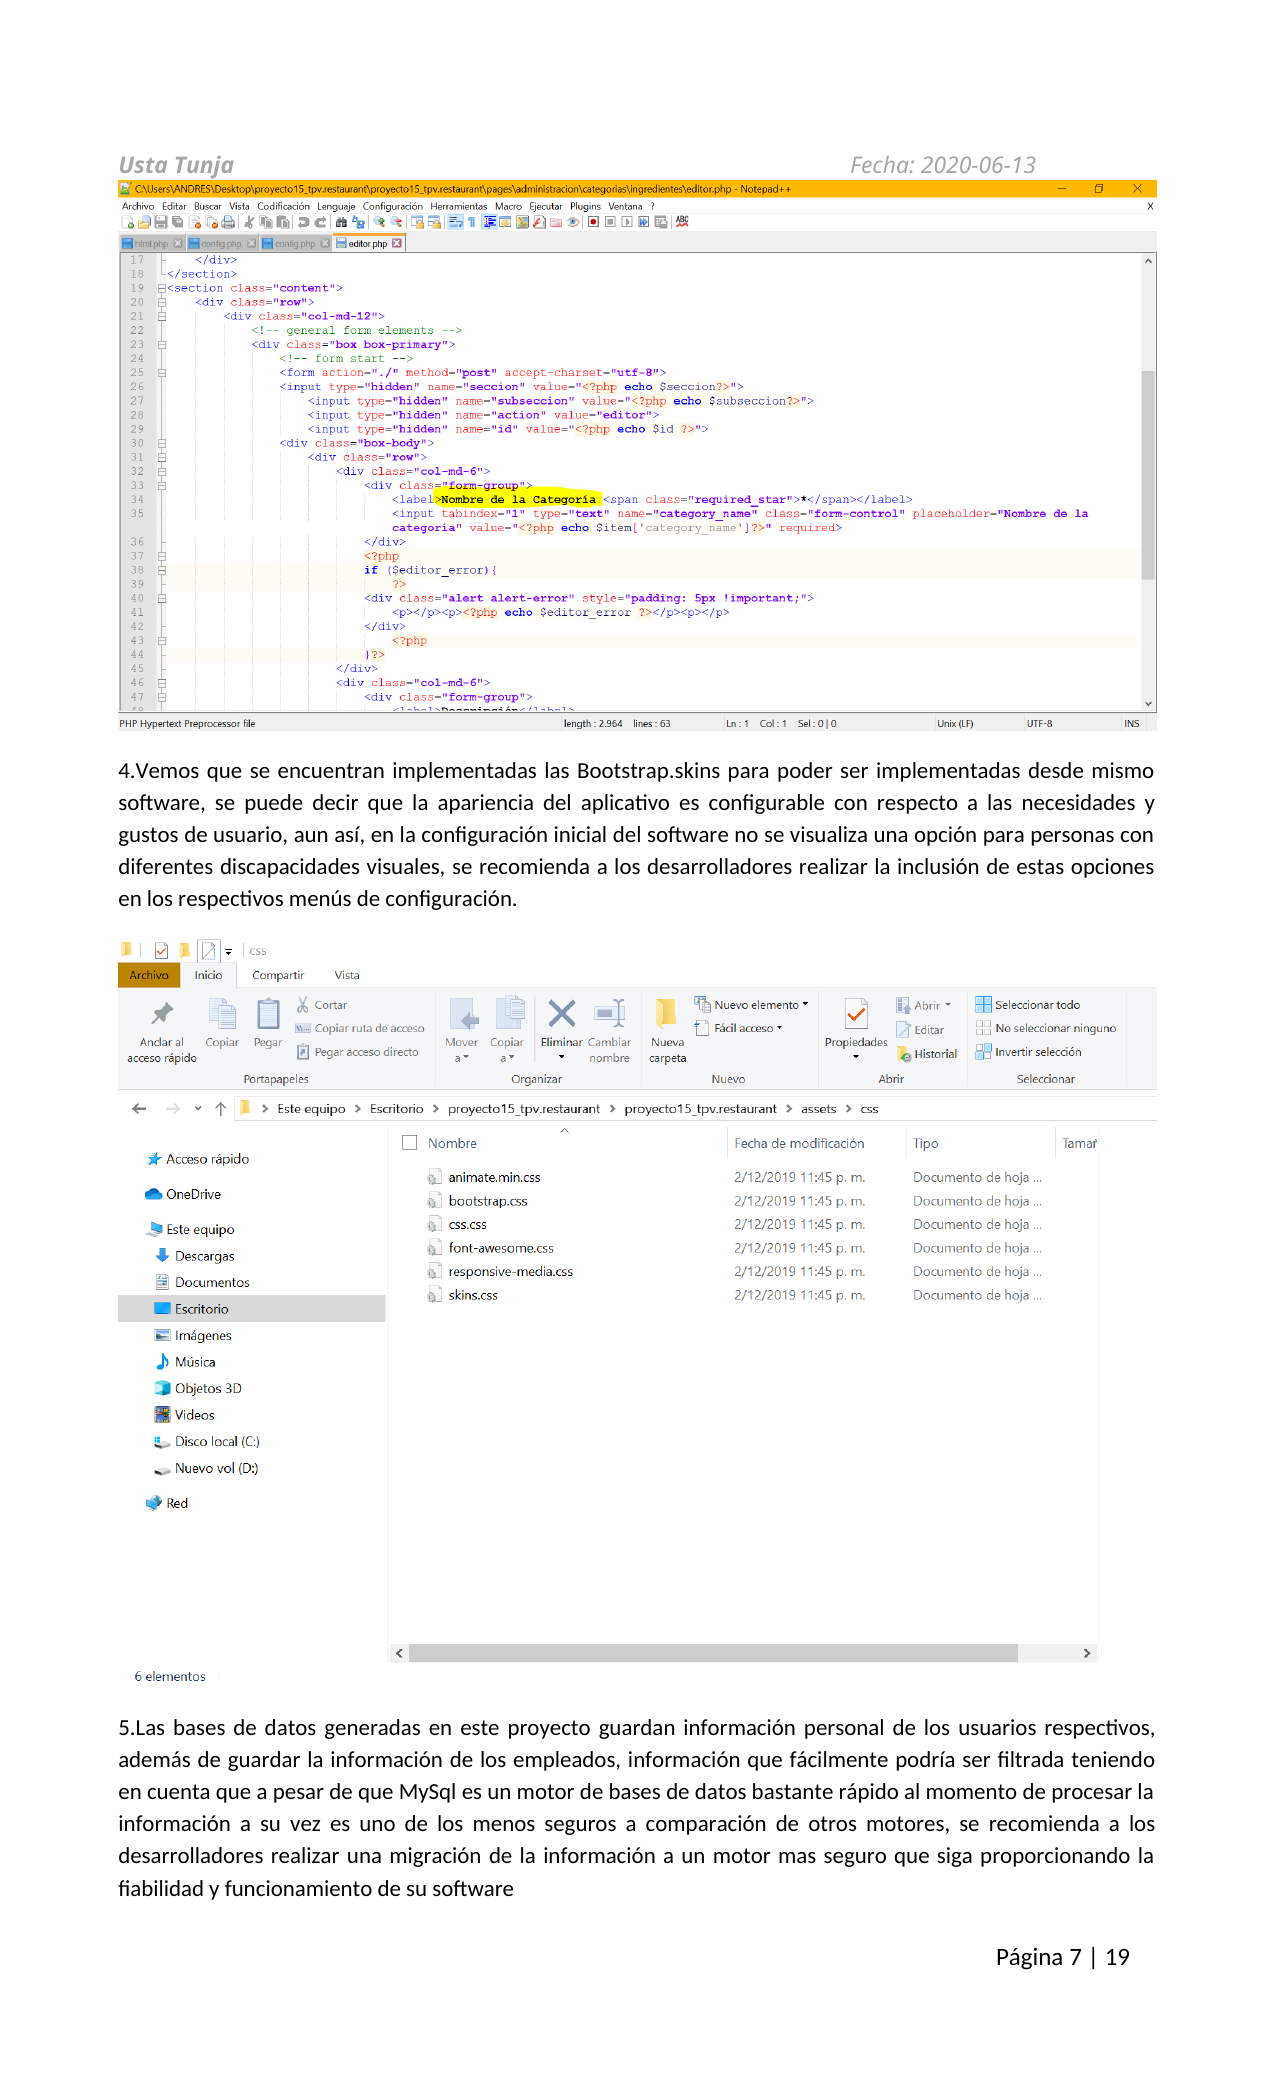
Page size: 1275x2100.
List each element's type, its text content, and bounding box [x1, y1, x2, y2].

text 5.Las bases de datos generadas en este proyecto guardan información personal de los usuarios respectivos, además de guardar la información de los empleados, información que fácilmente podría ser filtrada teniendo en cuenta que a pesar de que MySql es un motor de bases de datos bastante rápido al momento de procesar la información a su vez es uno de los menos seguros a comparación de otros motores, se recomienda a los desarrolladores realizar una migración de la información a un motor mas seguro que siga proporcionando la fiabilidad y funcionamiento de su software [118, 1713, 1157, 1902]
picture [118, 937, 1157, 1688]
text 4.Vemos que se encuentran implementadas las Bootstrap.skins para poder ser implementadas desde mismo software, se puede decir que la apariencia del aplicativo es configurable con respecto a las necesidades y gustos de usuario, aun así, en la configuración inicial del software no se visualiza una opción para personas con diferentes discapacidades visuales, se recomienda a los desarrolladores realizar la inclusión de estas opciones en los respectivos menús de configuración. [118, 756, 1157, 912]
picture [118, 180, 1157, 731]
